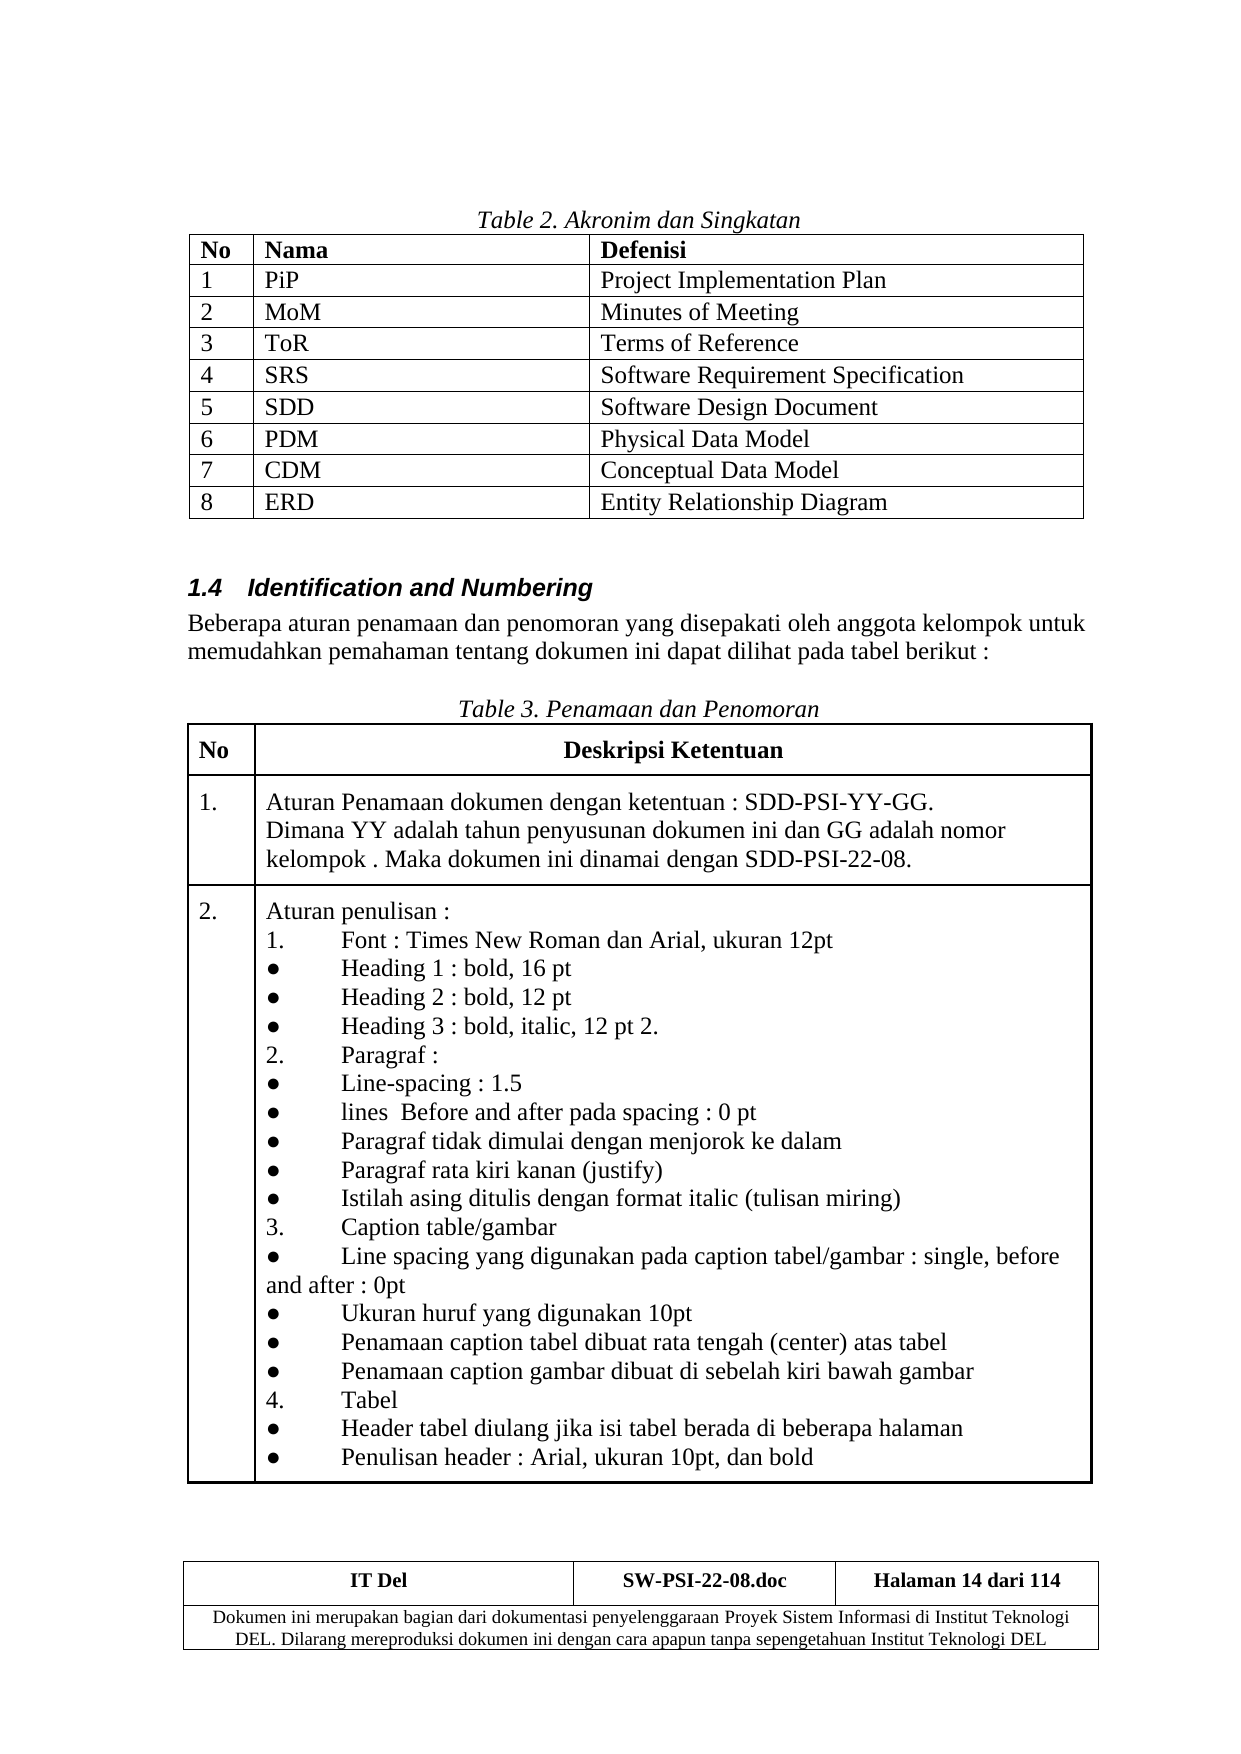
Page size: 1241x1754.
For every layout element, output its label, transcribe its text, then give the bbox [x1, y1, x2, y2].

table_header Defenisi [590, 235, 1083, 264]
table_cell 6 [190, 424, 253, 454]
table_cell MoM [254, 297, 589, 327]
table_cell Aturan Penamaan dokumen dengan ketentuan : SDD-PSI-YY-GG. Dimana YY adalah tahun penyusunan dokumen ini dan GG adalah nomor kelompok . Maka dokumen ini dinamai dengan SDD-PSI-22-08. [256, 776, 1090, 883]
table_cell Physical Data Model [590, 424, 1083, 454]
table_header No [189, 725, 254, 774]
table_cell Minutes of Meeting [590, 297, 1083, 327]
table_cell Aturan penulisan : Font : Times New Roman dan Arial, ukuran 12pt Heading 1 : bold, 16 pt Heading 2 : bold, 12 pt Heading 3 : bold, italic, 12 pt 2. Paragraf : Line-spacing : 1.5 lines Before and after pada spacing : 0 pt Paragraf tidak dimulai dengan menjorok ke dalam Paragraf rata kiri kanan (justify) Istilah asing ditulis dengan format italic (tulisan miring) Caption table/gambar Line spacing yang digunakan pada caption tabel/gambar : single, before and after : 0pt Ukuran huruf yang digunakan 10pt Penamaan caption tabel dibuat rata tengah (center) atas tabel Penamaan caption gambar dibuat di sebelah kiri bawah gambar Tabel Header tabel diulang jika isi tabel berada di beberapa halaman Penulisan header : Arial, ukuran 10pt, dan bold [256, 886, 1090, 1481]
table_cell Conceptual Data Model [590, 455, 1083, 486]
table_header No [190, 235, 253, 264]
table_cell Terms of Reference [590, 328, 1083, 359]
text Table 2. Akronim dan Singkatan [187, 205, 1092, 234]
table_cell PDM [254, 424, 589, 454]
table_header Nama [254, 235, 589, 264]
table_cell CDM [254, 455, 589, 486]
table_cell 7 [190, 455, 253, 486]
subtitle Identification and Numbering [187, 573, 1092, 601]
table_cell SRS [254, 360, 589, 391]
table_cell Software Requirement Specification [590, 360, 1083, 391]
table_cell Entity Relationship Diagram [590, 487, 1083, 518]
table_cell 8 [190, 487, 253, 518]
text Table 3. Penamaan dan Penomoran [187, 694, 1092, 723]
text Beberapa aturan penamaan dan penomoran yang disepakati oleh anggota kelompok untuk memudahkan pemahaman tentang dokumen ini dapat dilihat pada tabel berikut : [187, 608, 1092, 665]
table_cell SDD [254, 392, 589, 423]
table_cell 2. [189, 886, 254, 1481]
table_cell Software Design Document [590, 392, 1083, 423]
table_cell 4 [190, 360, 253, 391]
table_cell ToR [254, 328, 589, 359]
table_cell 1 [190, 265, 253, 296]
table_cell 2 [190, 297, 253, 327]
table_cell 5 [190, 392, 253, 423]
table_cell Project Implementation Plan [590, 265, 1083, 296]
table_cell 1. [189, 776, 254, 883]
table_header Deskripsi Ketentuan [256, 725, 1090, 774]
table_cell PiP [254, 265, 589, 296]
table_cell 3 [190, 328, 253, 359]
table_cell ERD [254, 487, 589, 518]
